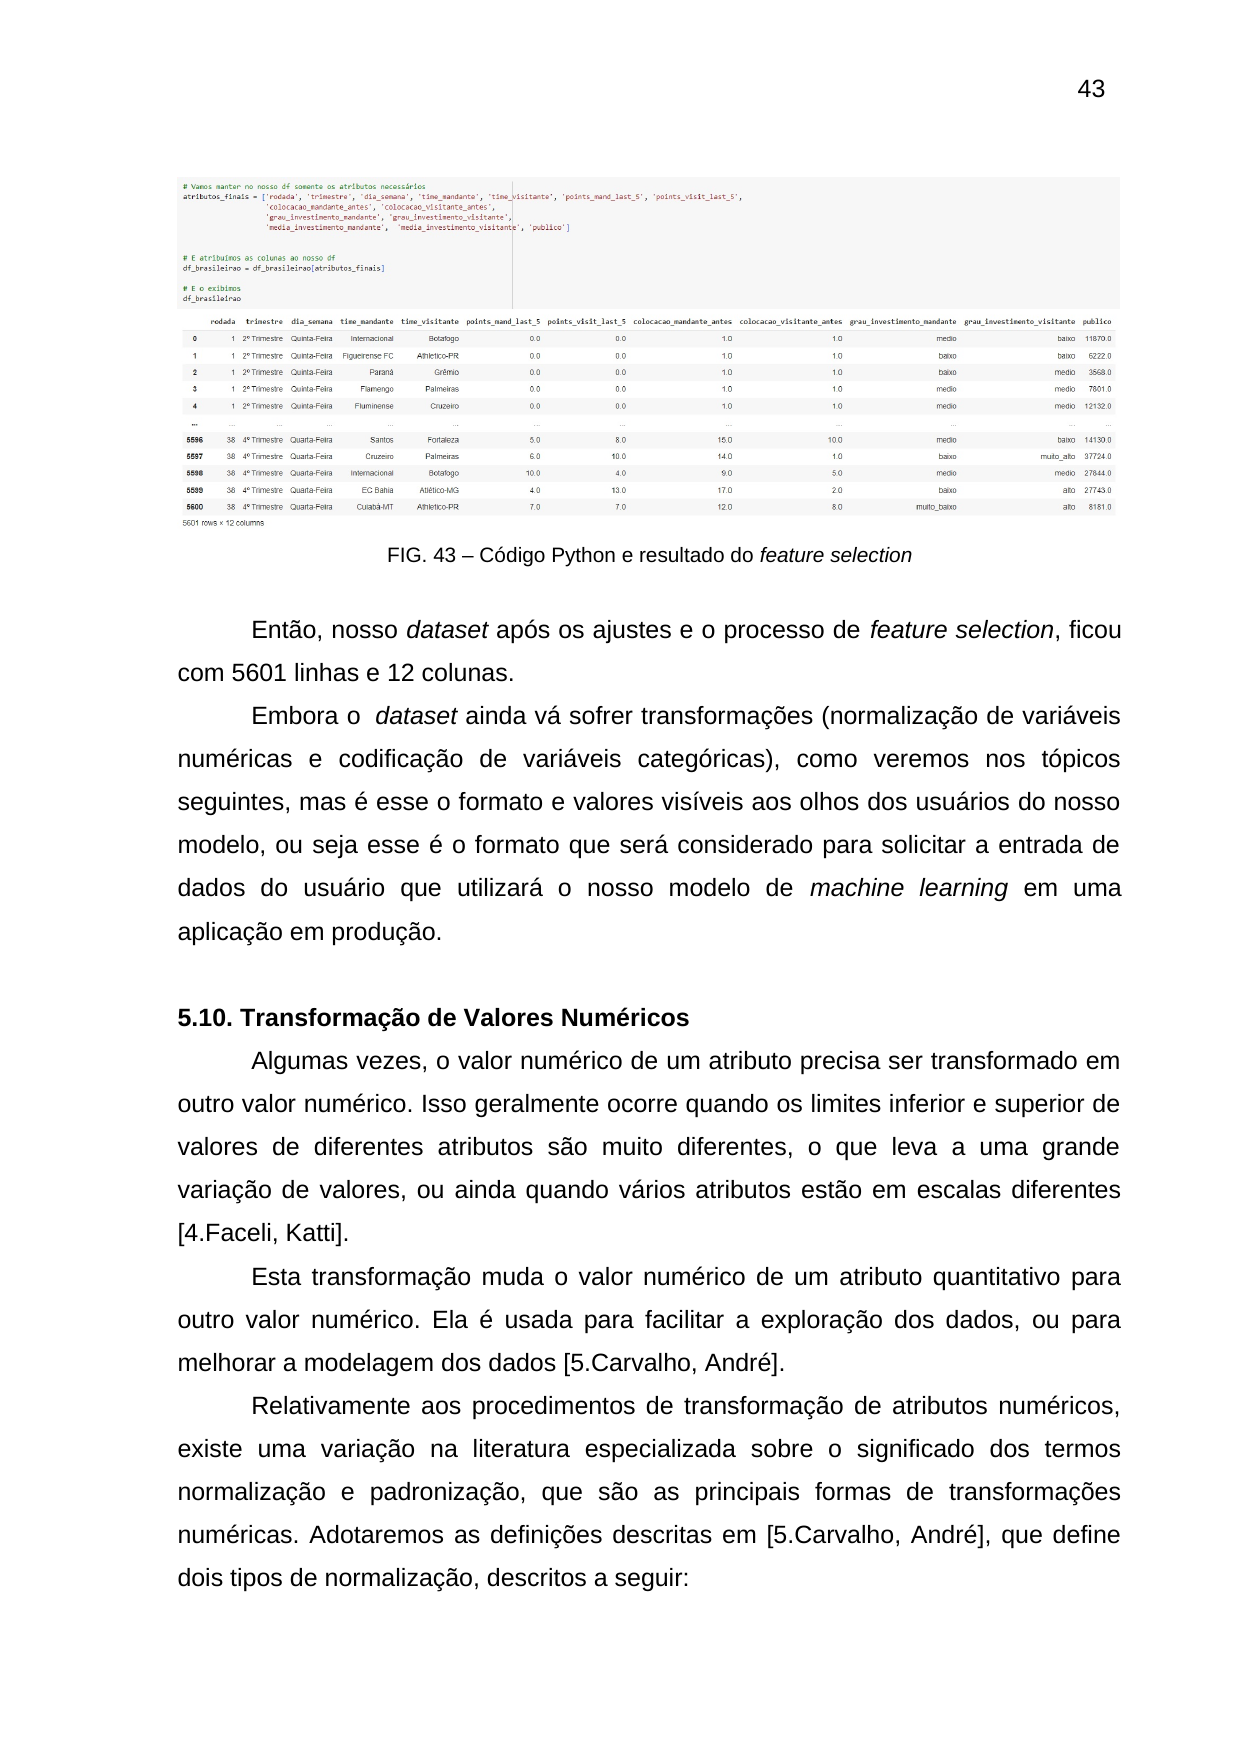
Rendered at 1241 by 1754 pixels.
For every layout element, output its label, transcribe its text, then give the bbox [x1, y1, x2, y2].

subtitle 5.10. Transformação de Valores Numéricos [177, 1003, 1122, 1031]
picture [177, 177, 1120, 529]
text Esta transformação muda o valor numérico de um atributo quantitativo para outro valor numérico. Ela é usada para facilitar a exploração dos dados, ou para melhorar a modelagem dos dados [5.Carvalho, André]. [177, 1261, 1122, 1376]
text FIG. 43 – Código Python e resultado do feature selection [177, 543, 1122, 567]
text Embora o dataset ainda vá sofrer transformações (normalização de variáveis numéricas e codificação de variáveis categóricas), como veremos nos tópicos seguintes, mas é esse o formato e valores visíveis aos olhos dos usuários do nosso modelo, ou seja esse é o formato que será considerado para solicitar a entrada de dados do usuário que utilizará o nosso modelo de machine learning em uma aplicação em produção. [177, 701, 1122, 945]
text Então, nosso dataset após os ajustes e o processo de feature selection, ficou com 5601 linhas e 12 colunas. [177, 614, 1122, 686]
text Algumas vezes, o valor numérico de um atributo precisa ser transformado em outro valor numérico. Isso geralmente ocorre quando os limites inferior e superior de valores de diferentes atributos são muito diferentes, o que leva a uma grande variação de valores, ou ainda quando vários atributos estão em escalas diferentes [4.Faceli, Katti]. [177, 1046, 1122, 1247]
text Relativamente aos procedimentos de transformação de atributos numéricos, existe uma variação na literatura especializada sobre o significado dos termos normalização e padronização, que são as principais formas de transformações numéricas. Adotaremos as definições descritas em [5.Carvalho, André], que define dois tipos de normalização, descritos a seguir: [177, 1391, 1122, 1592]
